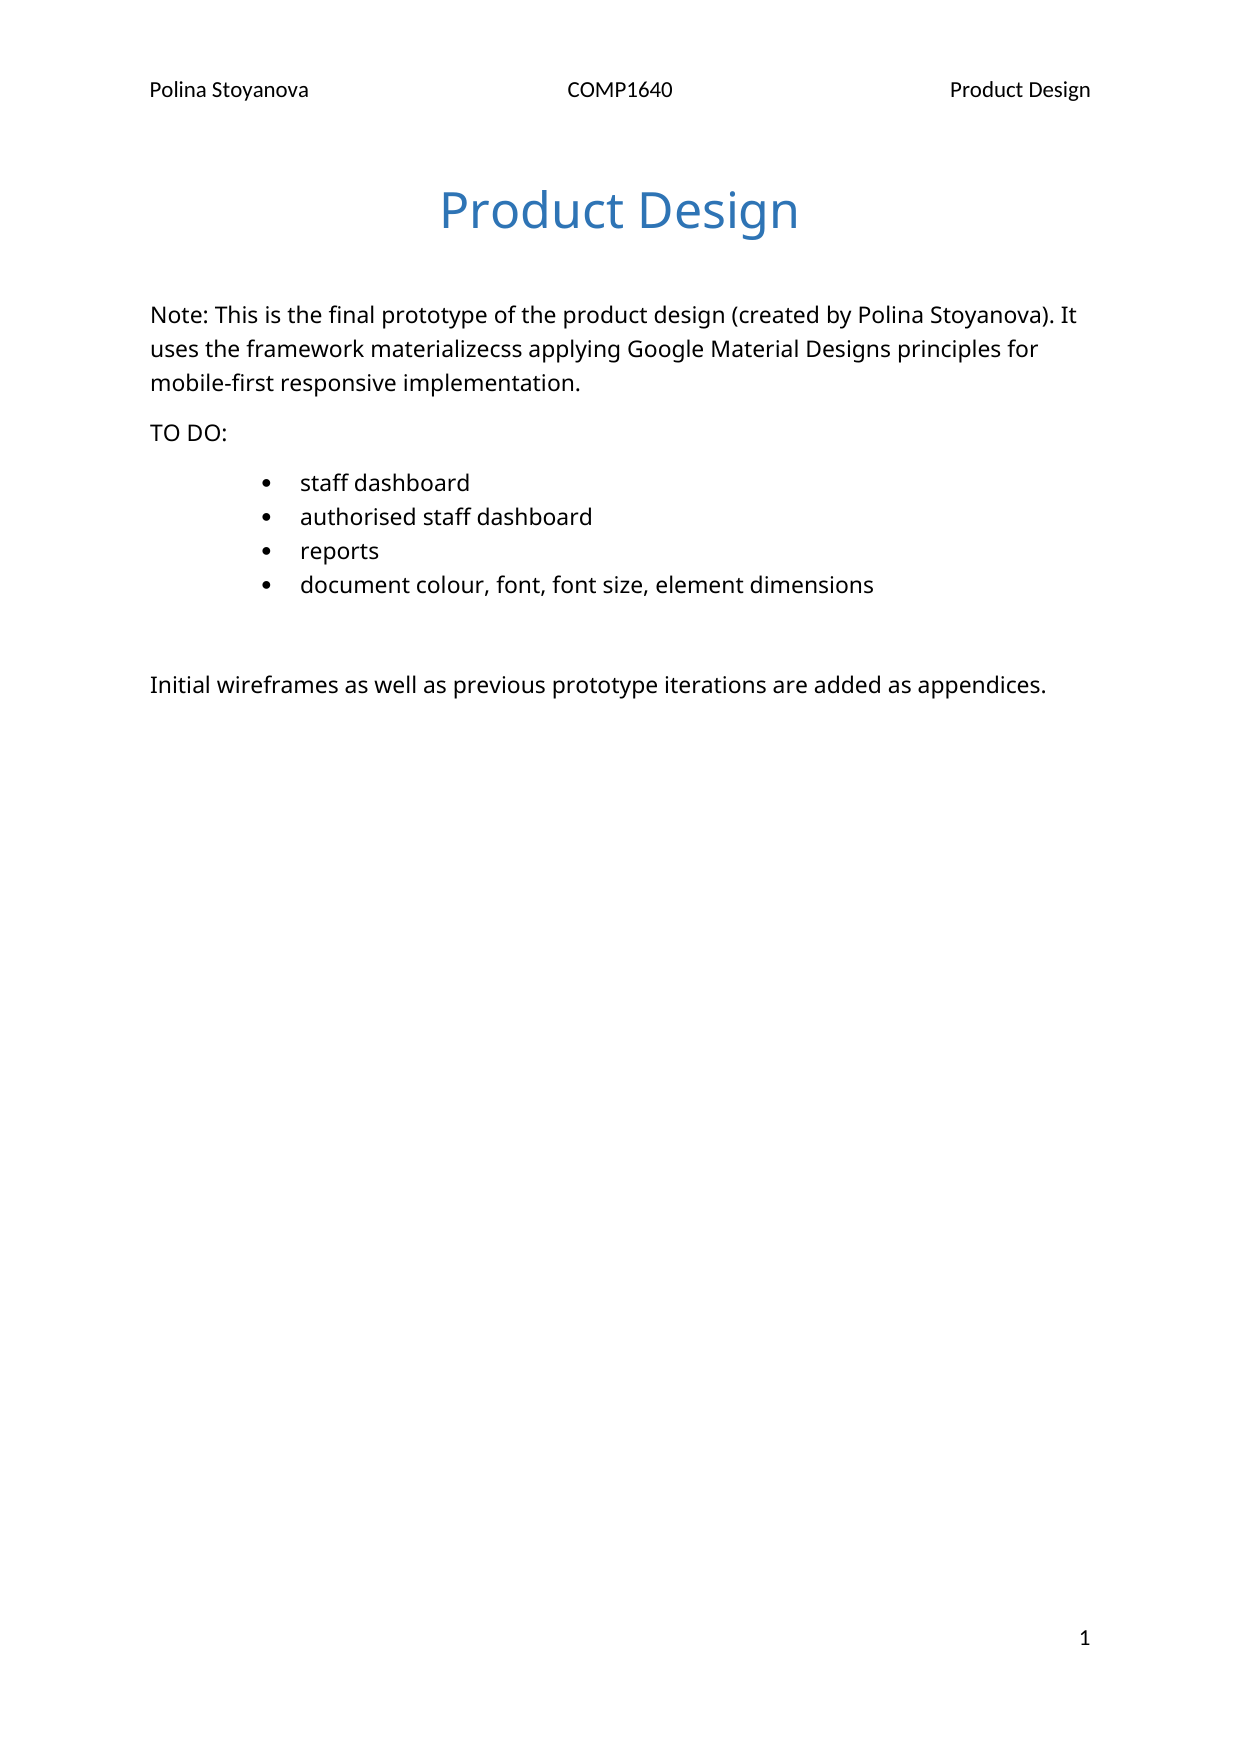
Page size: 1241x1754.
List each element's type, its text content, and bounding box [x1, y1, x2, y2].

subtitle Product Design [150, 175, 1090, 243]
text Note: This is the final prototype of the product design (created by Polina Stoyanova). It uses the framework materializecss applying Google Material Designs principles for mobile-first responsive implementation. [150, 299, 1090, 398]
text TO DO: [150, 417, 1090, 448]
list authorised staff dashboard [262, 501, 1090, 532]
text Initial wireframes as well as previous prototype iterations are added as appendices. [150, 669, 1090, 701]
list reports [262, 535, 1090, 566]
list staff dashboard [262, 467, 1090, 498]
list document colour, font, font size, element dimensions [262, 568, 1090, 600]
